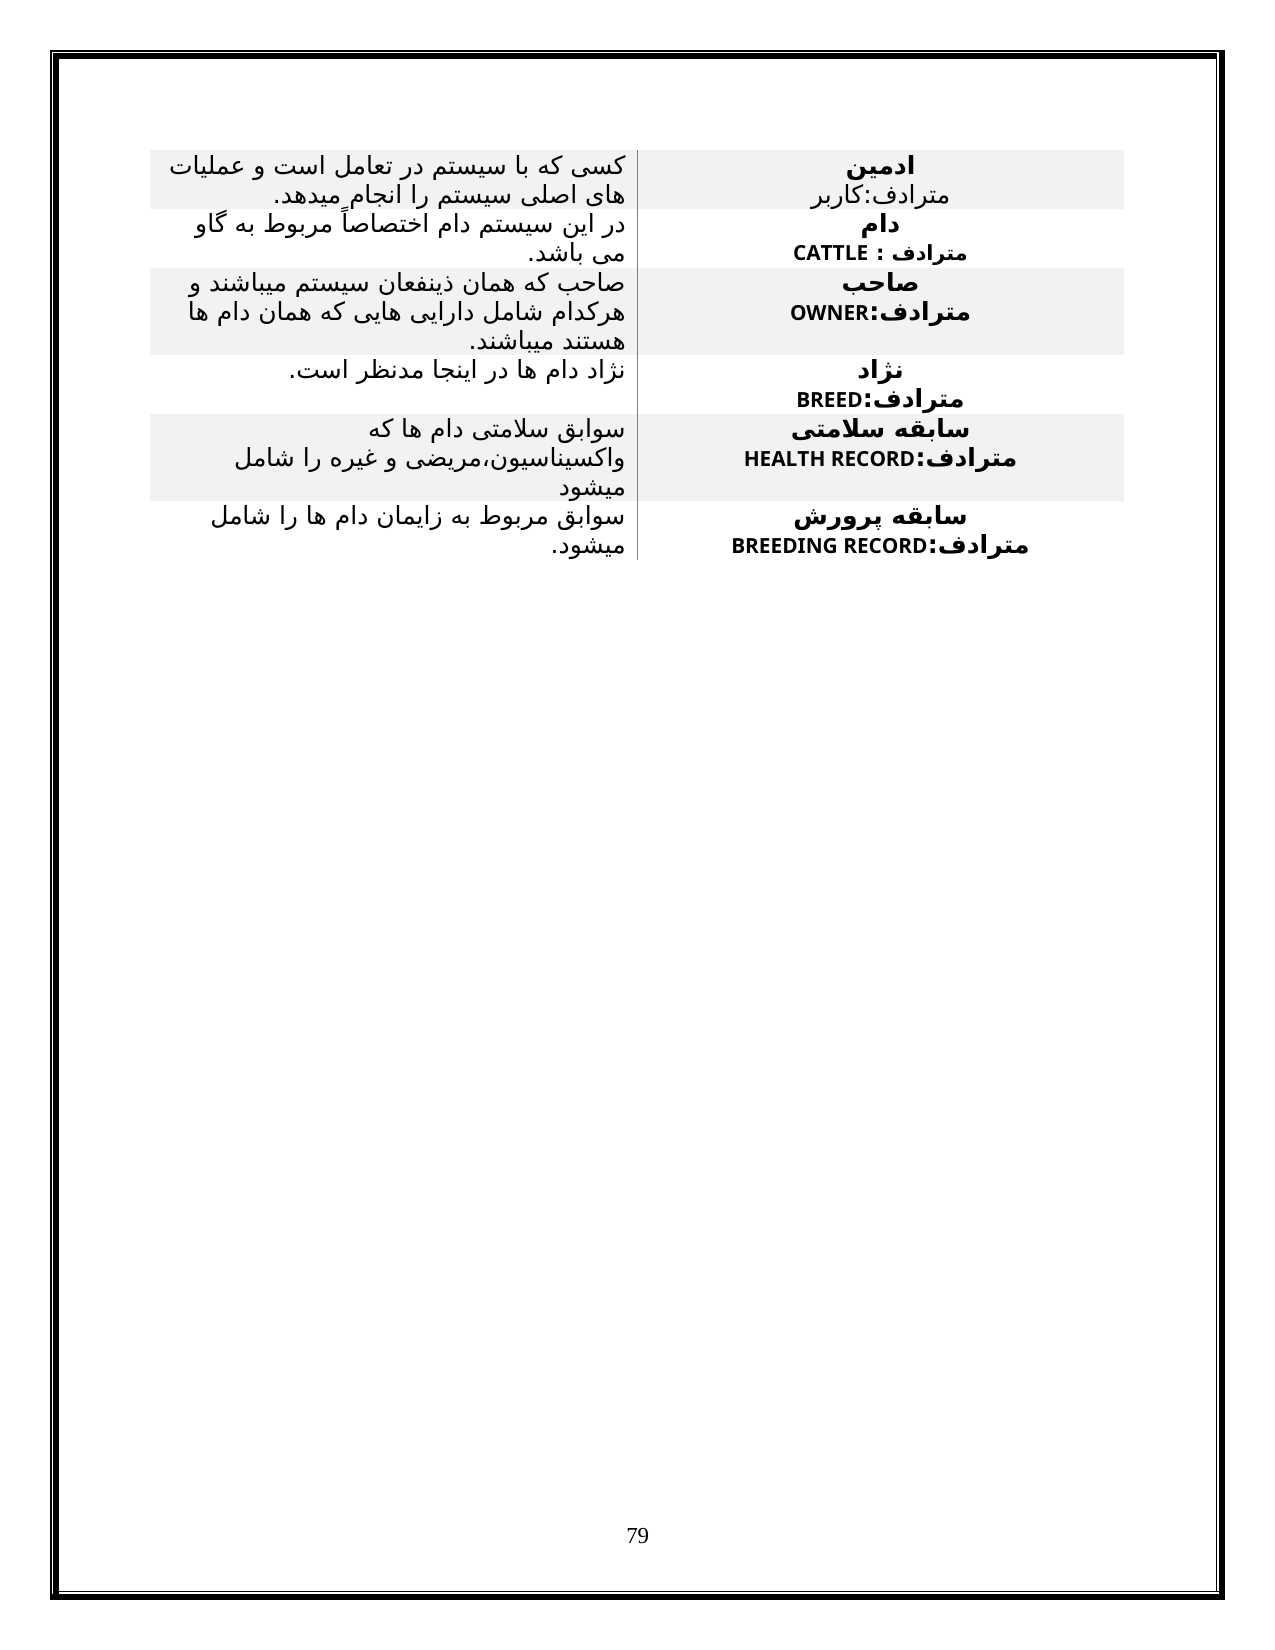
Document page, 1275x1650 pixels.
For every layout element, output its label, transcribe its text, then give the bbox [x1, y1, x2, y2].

table_cell نژاد مترادف:breed [638, 355, 1124, 414]
table_cell نژاد دام ها در اینجا مدنظر است. [150, 355, 637, 414]
table_cell کسی که با سیستم در تعامل است و عملیات های اصلی سیستم را انجام میدهد. [150, 150, 637, 209]
table_cell دام مترادف : cattle [638, 209, 1124, 268]
table_cell سوابق سلامتی دام ها که واکسیناسیون،مریضی و غیره را شامل میشود [150, 414, 637, 501]
table_cell در این سیستم دام اختصاصاً مربوط به گاو می باشد. [150, 209, 637, 268]
table_cell ادمین مترادف:کاربر [638, 150, 1124, 209]
table_cell صاحب مترادف:owner [638, 268, 1124, 355]
table_cell صاحب که همان ذینفعان سیستم میباشند و هرکدام شامل دارایی هایی که همان دام ها هستند میباشند. [150, 268, 637, 355]
table_cell سابقه پرورش مترادف:breeding record [638, 501, 1124, 560]
table_cell سوابق مربوط به زایمان دام ها را شامل میشود. [150, 501, 637, 560]
table_cell سابقه سلامتی مترادف:health record [638, 414, 1124, 501]
